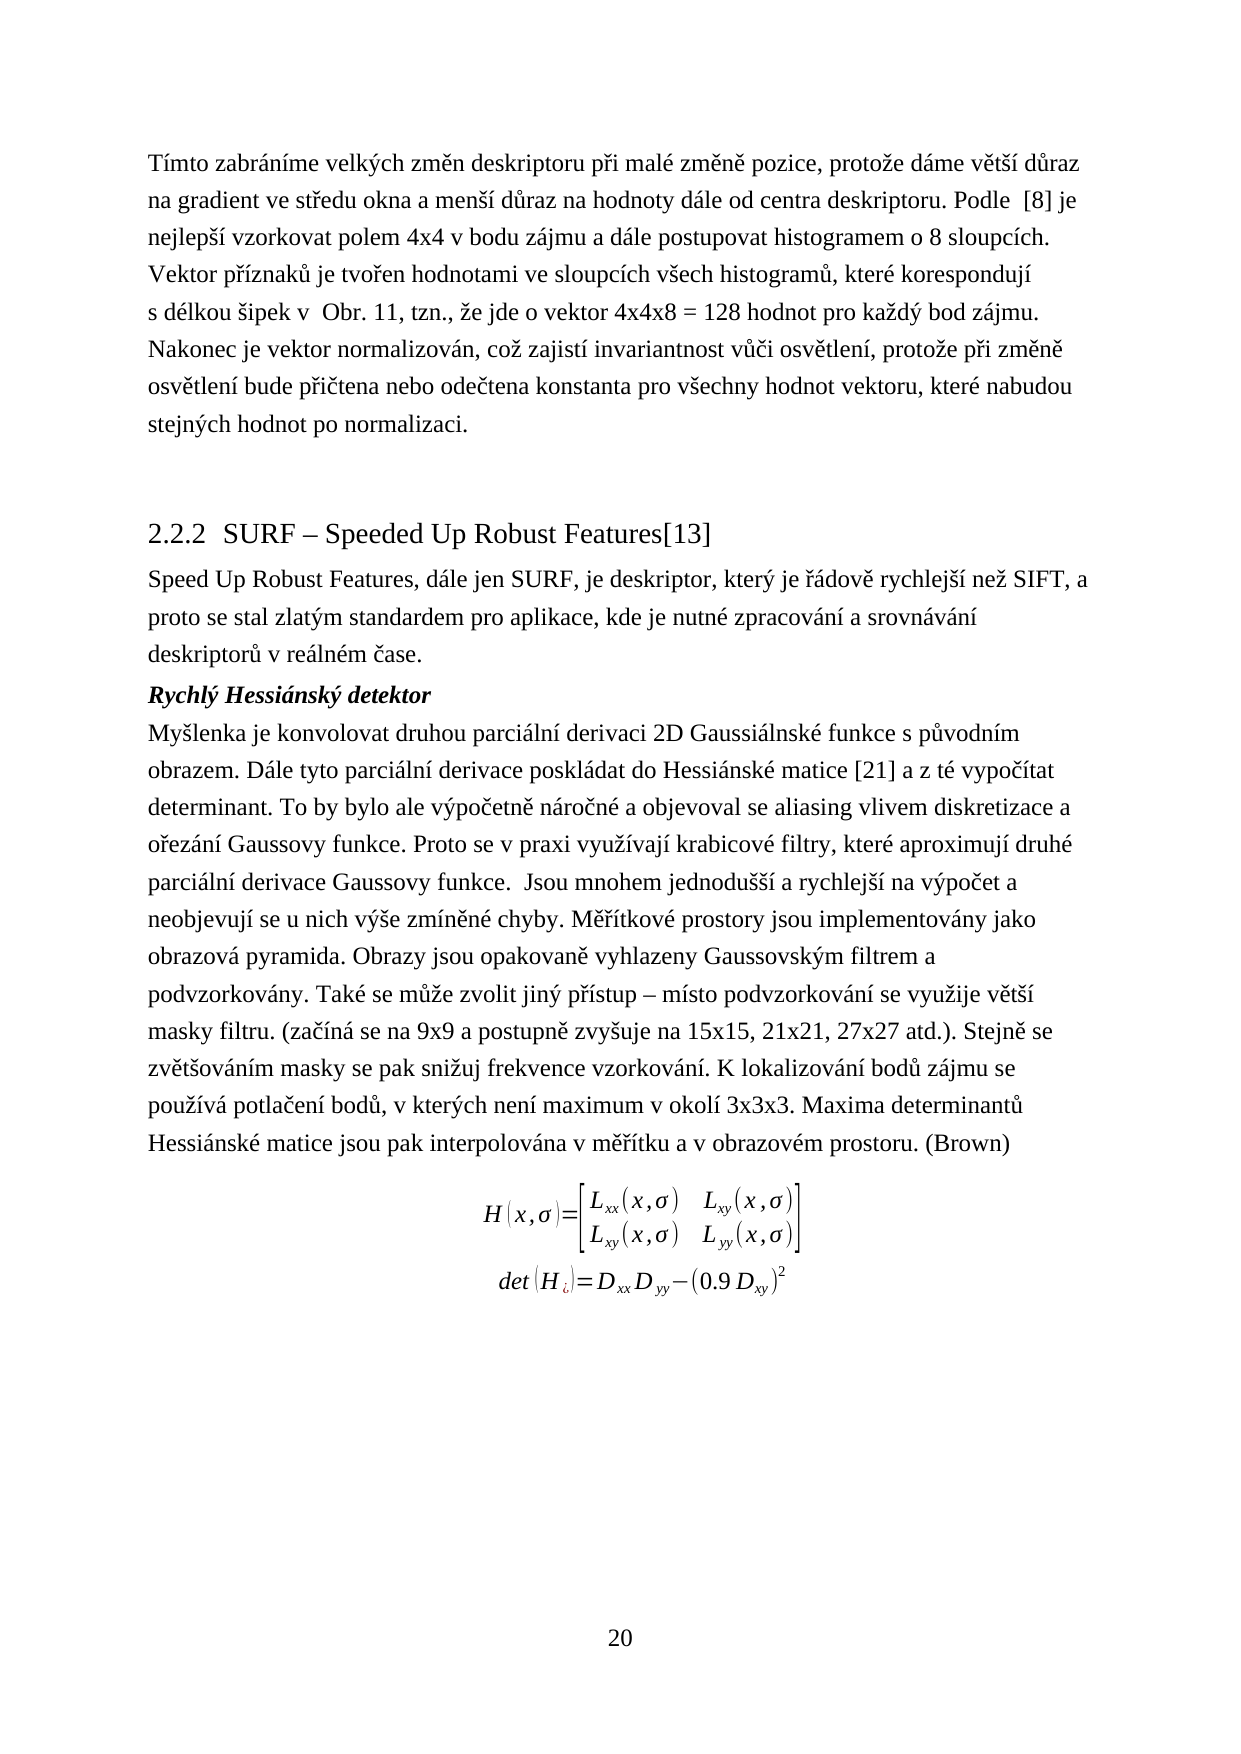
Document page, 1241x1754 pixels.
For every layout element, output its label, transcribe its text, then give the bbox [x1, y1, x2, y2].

subtitle Speed Up Robust Features, dále jen SURF, je deskriptor, který je řádově rychlejší než SIFT, a proto se stal zlatým standardem pro aplikace, kde je nutné zpracování a srovnávání deskriptorů v reálném čase. [148, 564, 1093, 668]
text Myšlenka je konvolovat druhou parciální derivaci 2D Gaussiálnské funkce s původním obrazem. Dále tyto parciální derivace poskládat do Hessiánské matice [21] a z té vypočítat determinant. To by bylo ale výpočetně náročné a objevoval se aliasing vlivem diskretizace a ořezání Gaussovy funkce. Proto se v praxi využívají krabicové filtry, které aproximují druhé parciální derivace Gaussovy funkce. Jsou mnohem jednodušší a rychlejší na výpočet a neobjevují se u nich výše zmíněné chyby. Měřítkové prostory jsou implementovány jako obrazová pyramida. Obrazy jsou opakovaně vyhlazeny Gaussovským filtrem a podvzorkovány. Také se může zvolit jiný přístup – místo podvzorkování se využije větší masky filtru. (začíná se na 9x9 a postupně zvyšuje na 15x15, 21x21, 27x27 atd.). Stejně se zvětšováním masky se pak snižuj frekvence vzorkování. K lokalizování bodů zájmu se používá potlačení bodů, v kterých není maximum v okolí 3x3x3. Maxima determinantů Hessiánské matice jsou pak interpolována v měřítku a v obrazovém prostoru. (Brown) [148, 718, 1093, 1157]
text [148, 148, 1093, 437]
subtitle Rychlý Hessiánský detektor [148, 680, 1093, 709]
subtitle SURF – Speeded Up Robust Features[13] [148, 517, 1093, 550]
